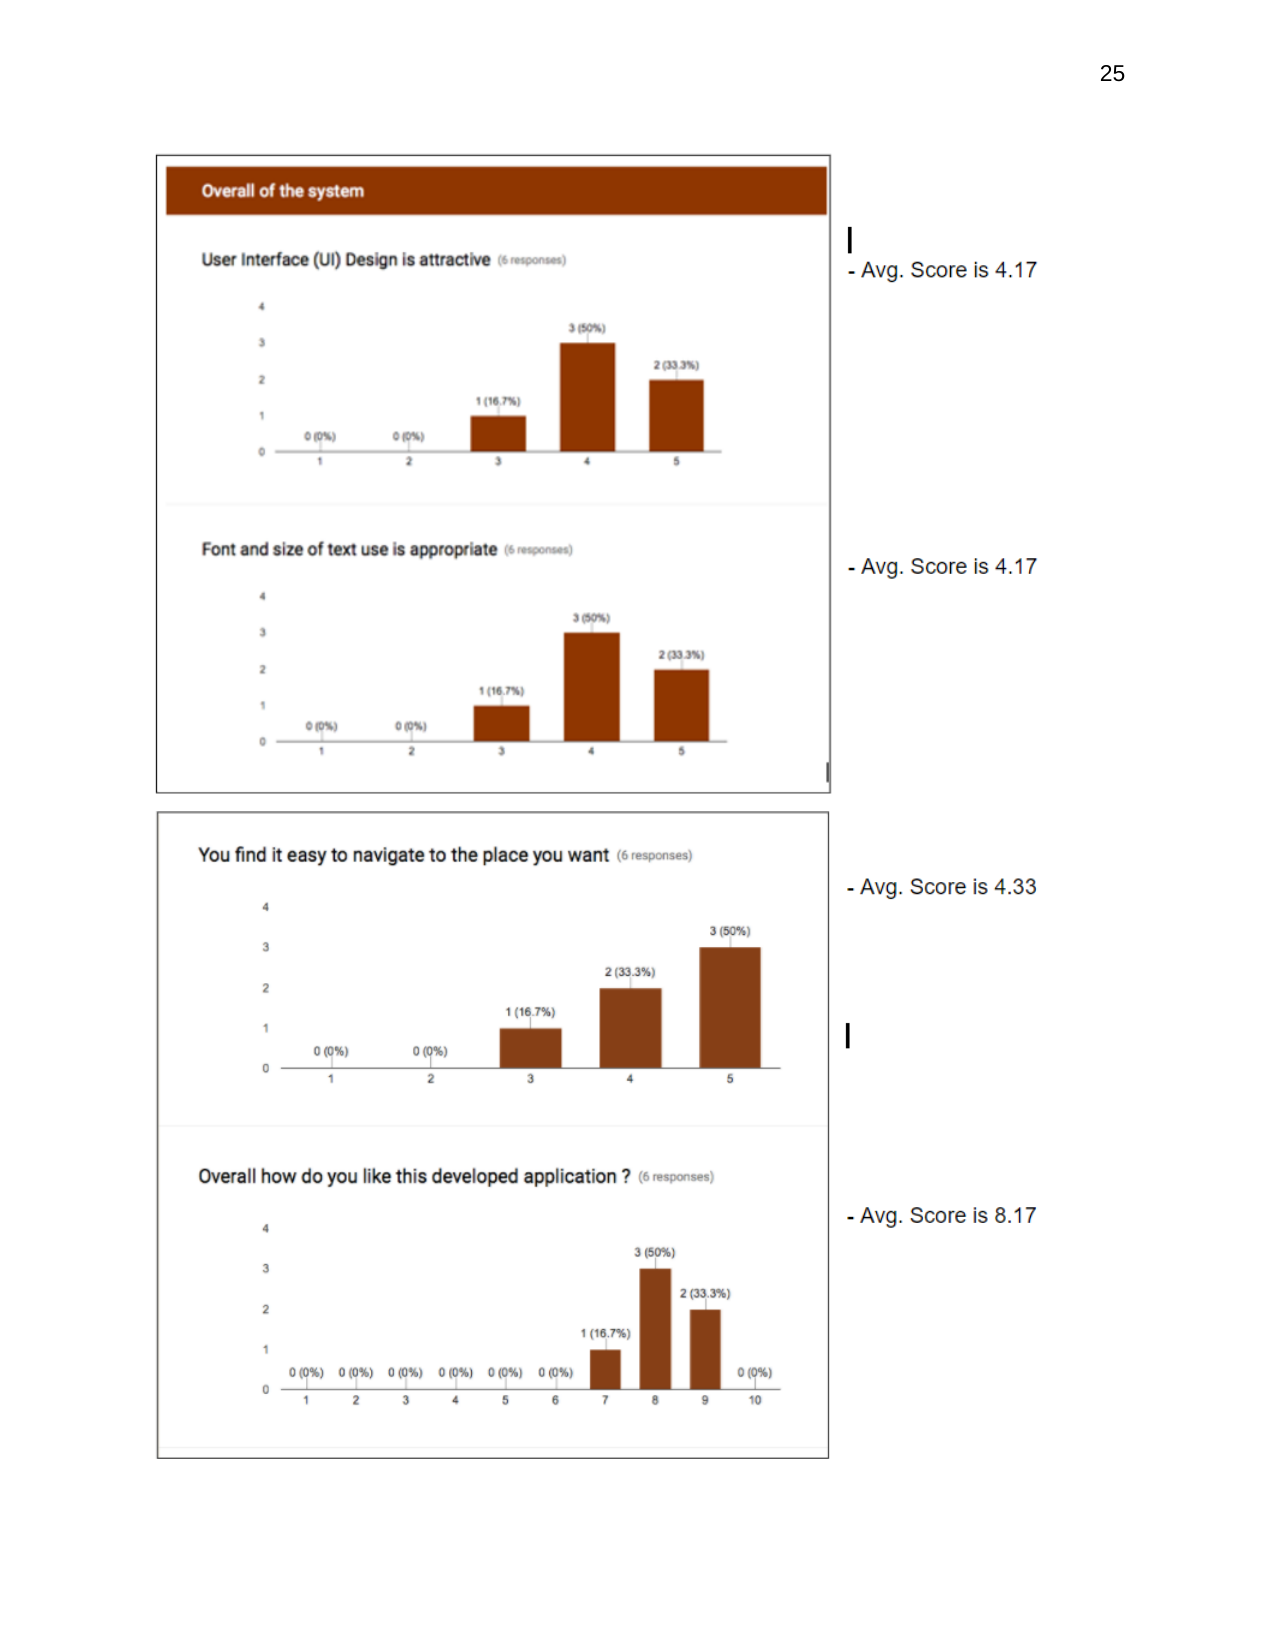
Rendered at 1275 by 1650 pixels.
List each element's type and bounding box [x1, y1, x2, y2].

picture [150, 150, 1046, 802]
picture [150, 805, 1042, 1465]
